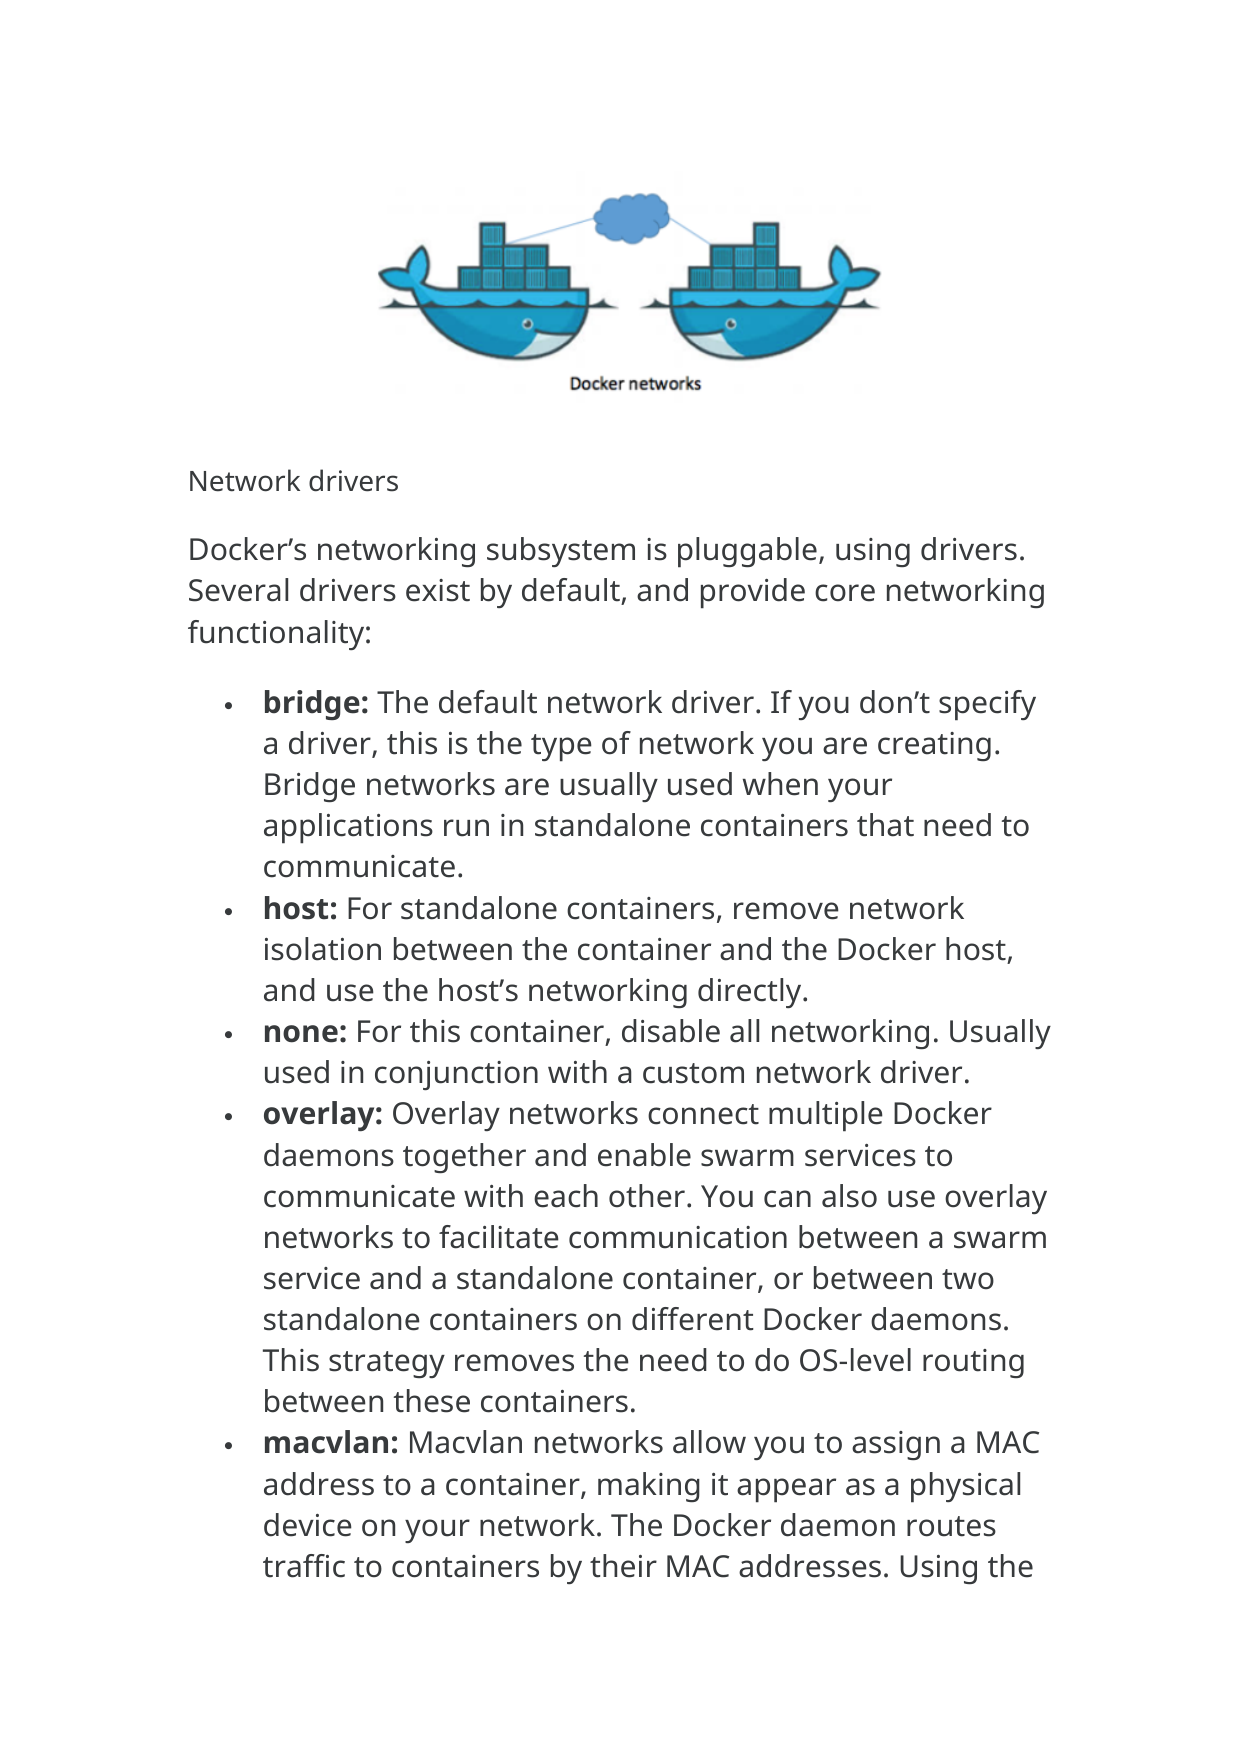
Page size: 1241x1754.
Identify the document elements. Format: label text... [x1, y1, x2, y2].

list host: For standalone containers, remove network isolation between the container and the Docker host, and use the host’s networking directly. [225, 887, 1053, 1010]
picture [187, 150, 1053, 442]
text Docker’s networking subsystem is pluggable, using drivers. Several drivers exist by default, and provide core networking functionality: [187, 528, 1053, 652]
text Network drivers [187, 461, 1053, 499]
list bridge: The default network driver. If you don’t specify a driver, this is the type of network you are creating. Bridge networks are usually used when your applications run in standalone containers that need to communicate. [225, 681, 1053, 887]
list none: For this container, disable all networking. Usually used in conjunction with a custom network driver. [225, 1010, 1053, 1092]
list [225, 1422, 1053, 1586]
list overlay: Overlay networks connect multiple Docker daemons together and enable swarm services to communicate with each other. You can also use overlay networks to facilitate communication between a swarm service and a standalone container, or between two standalone containers on different Docker daemons. This strategy removes the need to do OS-level routing between these containers. [225, 1092, 1053, 1422]
